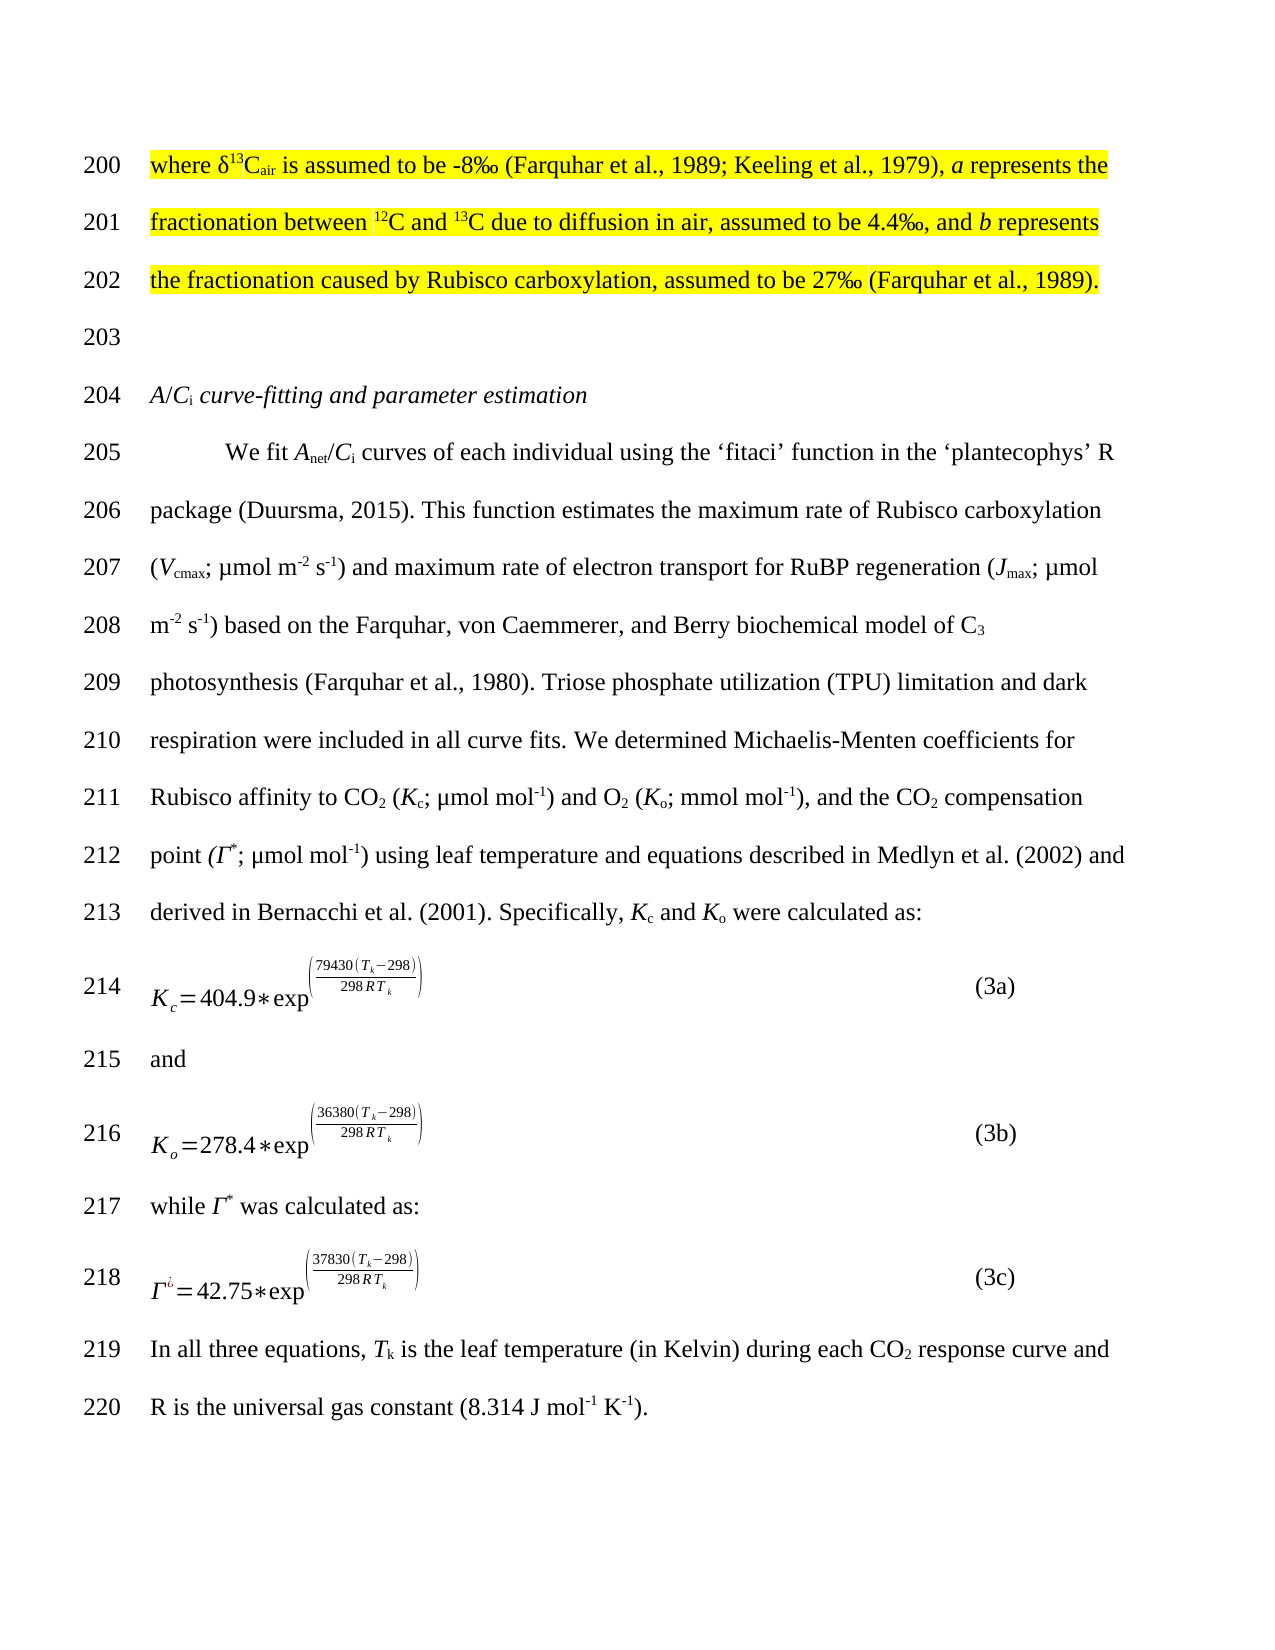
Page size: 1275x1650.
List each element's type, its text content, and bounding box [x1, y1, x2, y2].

text A/Ci curve-fitting and parameter estimation [150, 380, 1125, 409]
text (3b) [150, 1102, 1125, 1162]
text (3a) [150, 955, 1125, 1016]
text while Γ* was calculated as: [150, 1191, 1125, 1220]
text In all three equations, Tk is the leaf temperature (in Kelvin) during each CO2 response curve and R is the universal gas constant (8.314 J mol-1 K-1). [150, 1334, 1125, 1420]
text and [150, 1044, 1125, 1073]
text (3c) [150, 1248, 1125, 1305]
text where δ13Cair is assumed to be -8‰ (Farquhar et al., 1989; Keeling et al., 1979), a represents the fractionation between 12C and 13C due to diffusion in air, assumed to be 4.4‰, and b represents the fractionation caused by Rubisco carboxylation, assumed to be 27‰ (Farquhar et al., 1989). [150, 150, 1125, 294]
text We fit Anet/Ci curves of each individual using the ‘fitaci’ function in the ‘plantecophys’ R package (Duursma, 2015). This function estimates the maximum rate of Rubisco carboxylation (Vcmax; µmol m-2 s-1) and maximum rate of electron transport for RuBP regeneration (Jmax; µmol m-2 s-1) based on the Farquhar, von Caemmerer, and Berry biochemical model of C3 photosynthesis (Farquhar et al., 1980). Triose phosphate utilization (TPU) limitation and dark respiration were included in all curve fits. We determined Michaelis-Menten coefficients for Rubisco affinity to CO2 (Kc; μmol mol-1) and O2 (Ko; mmol mol-1), and the CO2 compensation point (Γ*; μmol mol-1) using leaf temperature and equations described in Medlyn et al. (2002) and derived in Bernacchi et al. (2001). Specifically, Kc and Ko were calculated as: [150, 437, 1125, 926]
